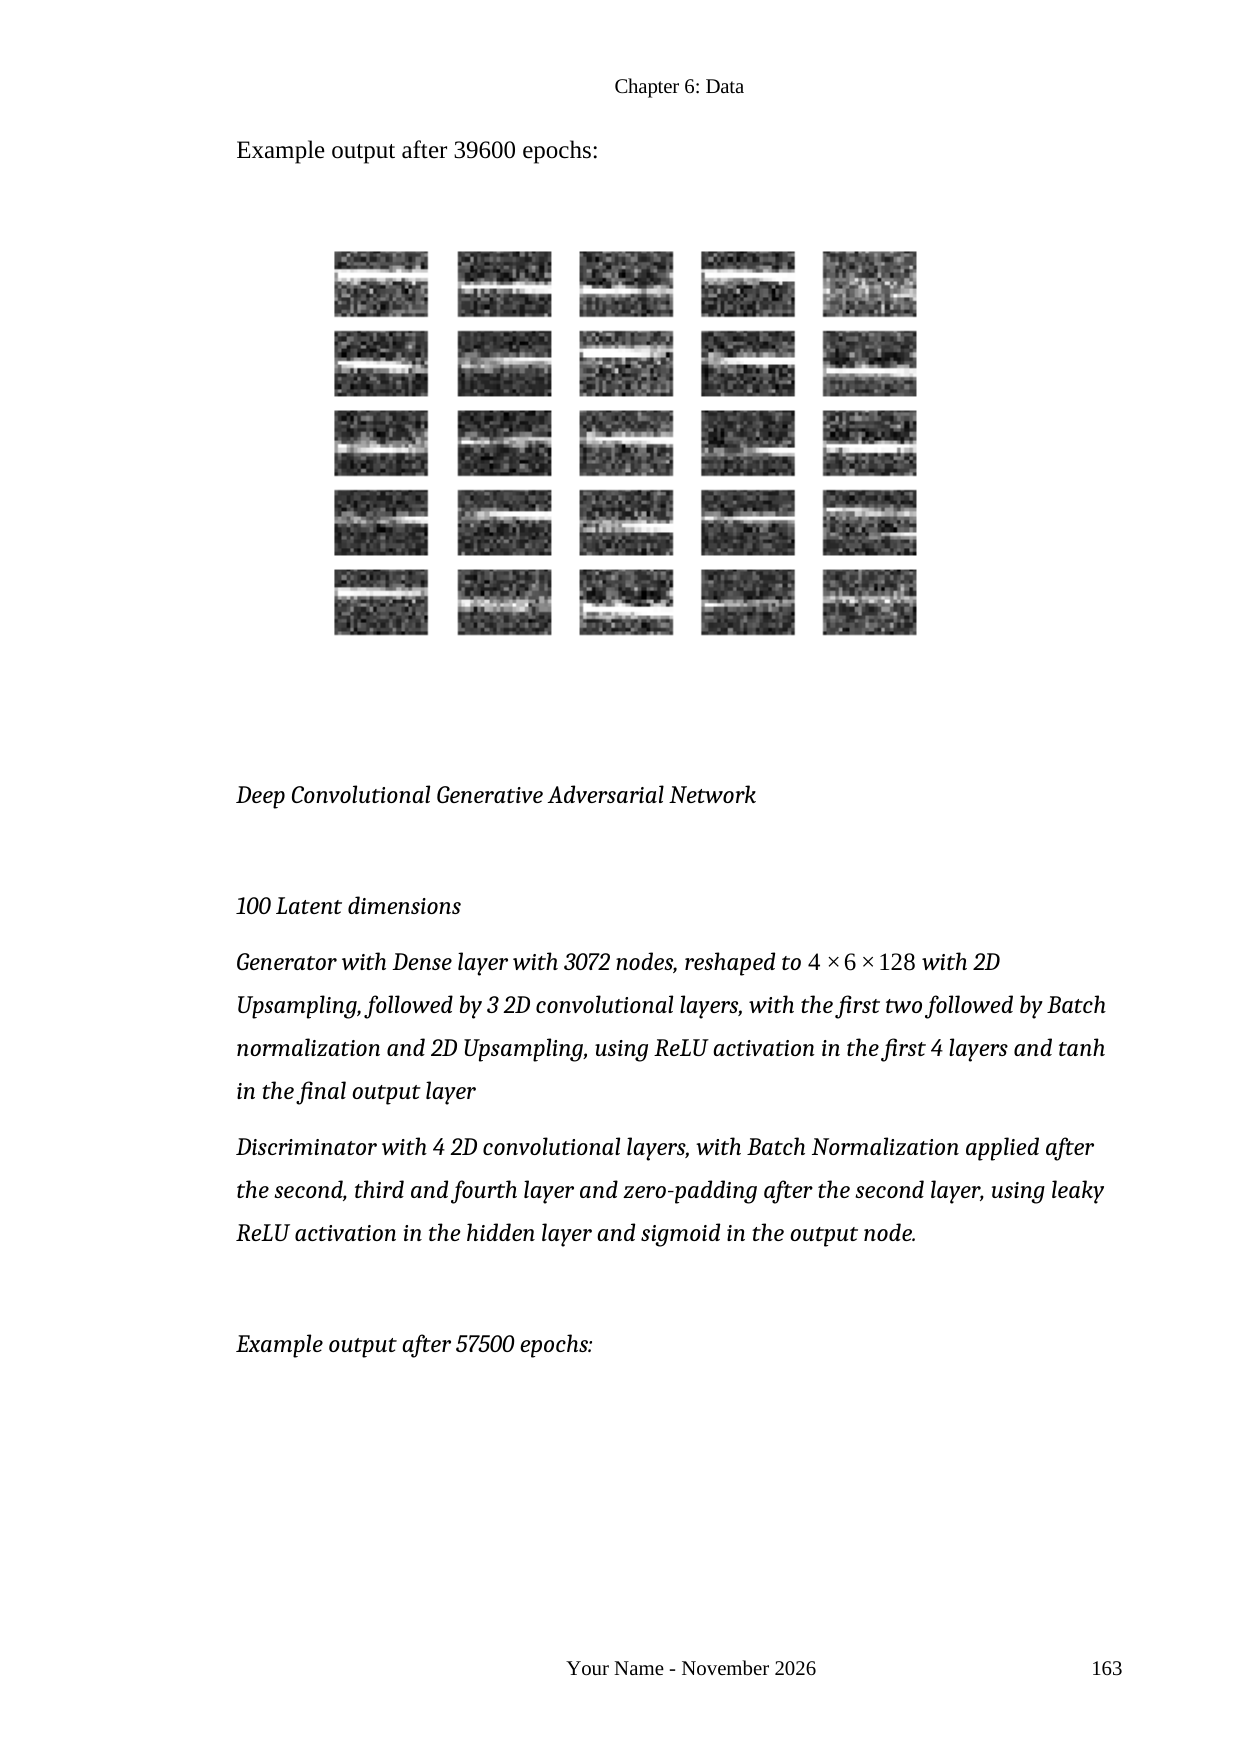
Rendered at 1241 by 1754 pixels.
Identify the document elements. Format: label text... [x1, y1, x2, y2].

text Deep Convolutional Generative Adversarial Network [236, 781, 1122, 810]
text 100 Latent dimensions [236, 892, 1122, 921]
picture [236, 191, 998, 699]
text Generator with Dense layer with 3072 nodes, reshaped to with 2D Upsampling, followed by 3 2D convolutional layers, with the first two followed by Batch normalization and 2D Upsampling, using ReLU activation in the first 4 layers and tanh in the final output layer [236, 948, 1122, 1106]
text Discriminator with 4 2D convolutional layers, with Batch Normalization applied after the second, third and fourth layer and zero-padding after the second layer, using leaky ReLU activation in the hidden layer and sigmoid in the output node. [236, 1133, 1122, 1248]
text Example output after 57500 epochs: [236, 1330, 1122, 1359]
text Example output after 39600 epochs: [236, 135, 1122, 164]
